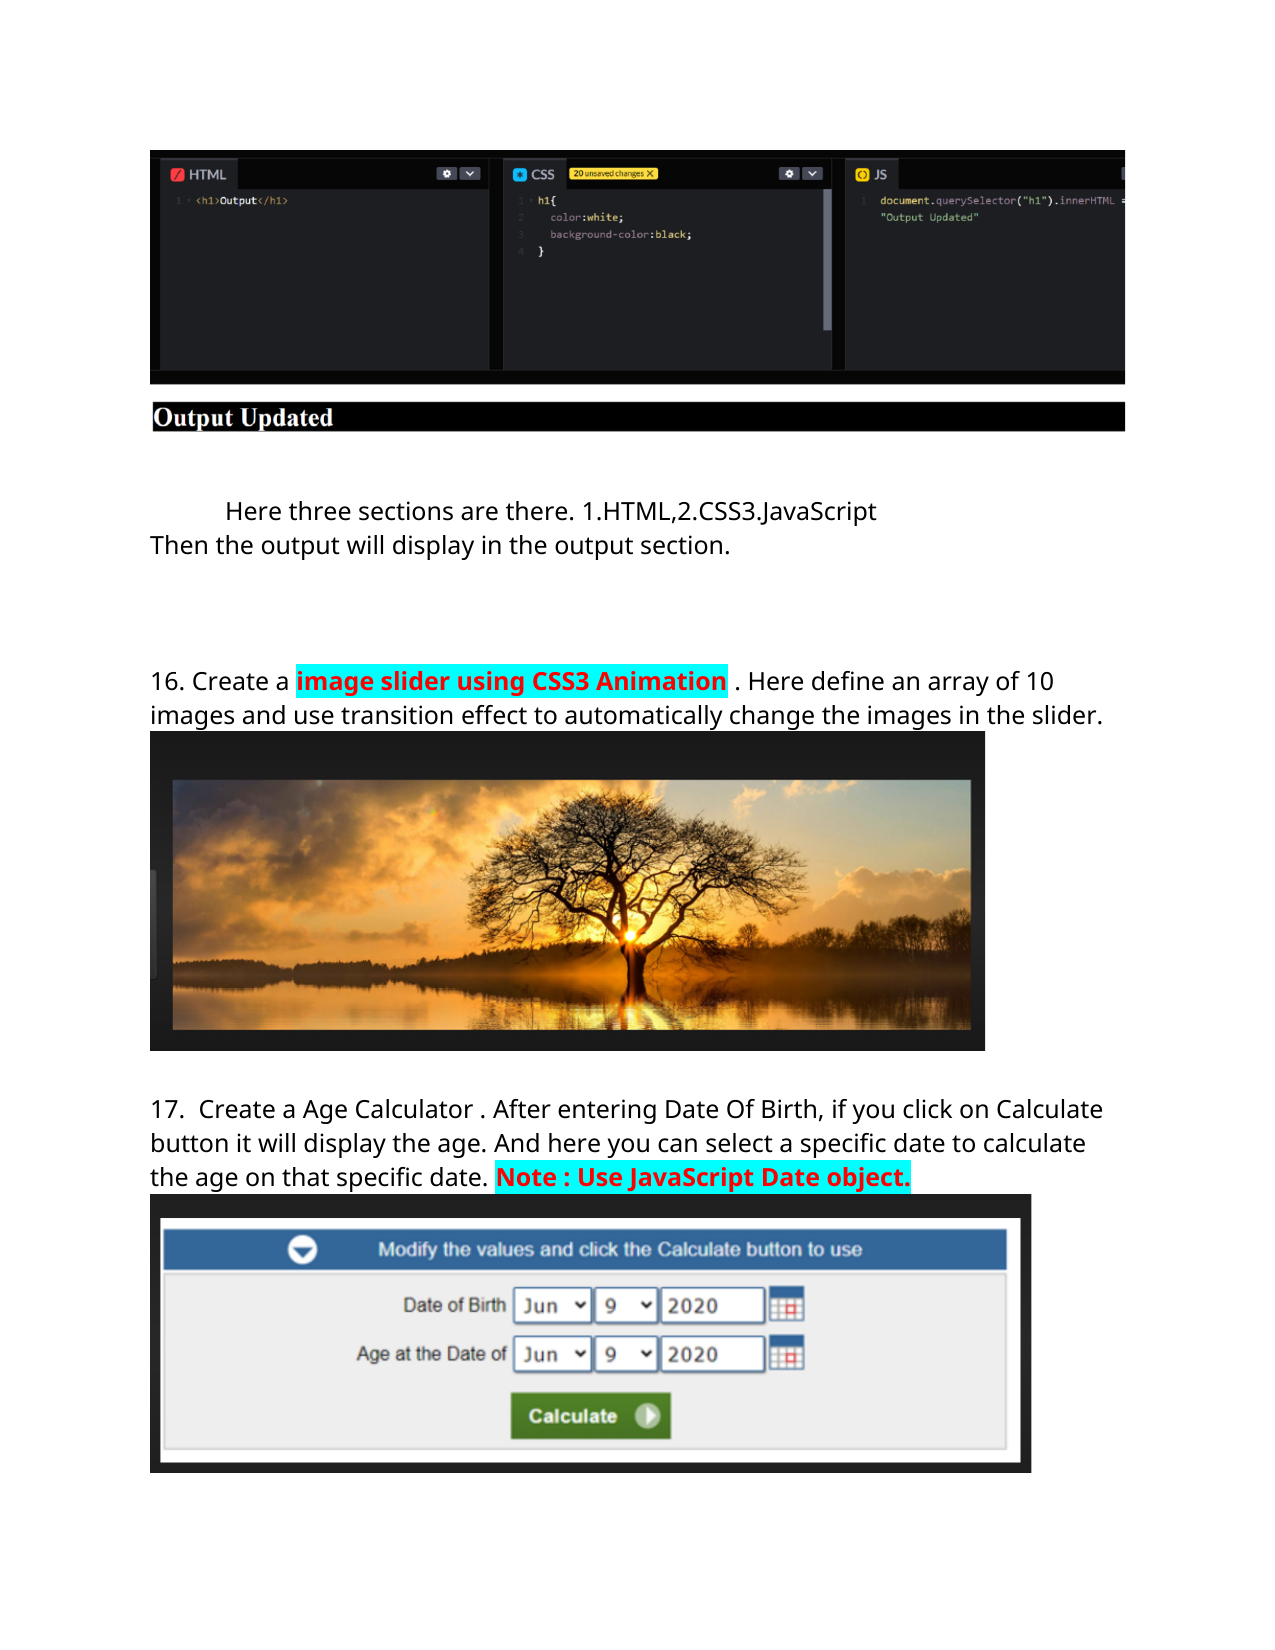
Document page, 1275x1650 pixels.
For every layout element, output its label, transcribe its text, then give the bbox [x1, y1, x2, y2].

picture [150, 150, 1125, 452]
text 16. Create a image slider using CSS3 Animation . Here define an array of 10 images and use transition effect to automatically change the images in the slider. [150, 664, 1125, 732]
text Here three sections are there. 1.HTML,2.CSS3.JavaScript [150, 493, 1125, 527]
text 17. Create a Age Calculator . After entering Date Of Birth, if you click on Calculate button it will display the age. And here you can select a specific date to calculate the age on that specific date. Note : Use JavaScript Date object. [150, 1092, 1125, 1194]
picture [150, 1194, 1032, 1473]
text Then the output will display in the output section. [150, 527, 1125, 562]
picture [150, 731, 986, 1051]
